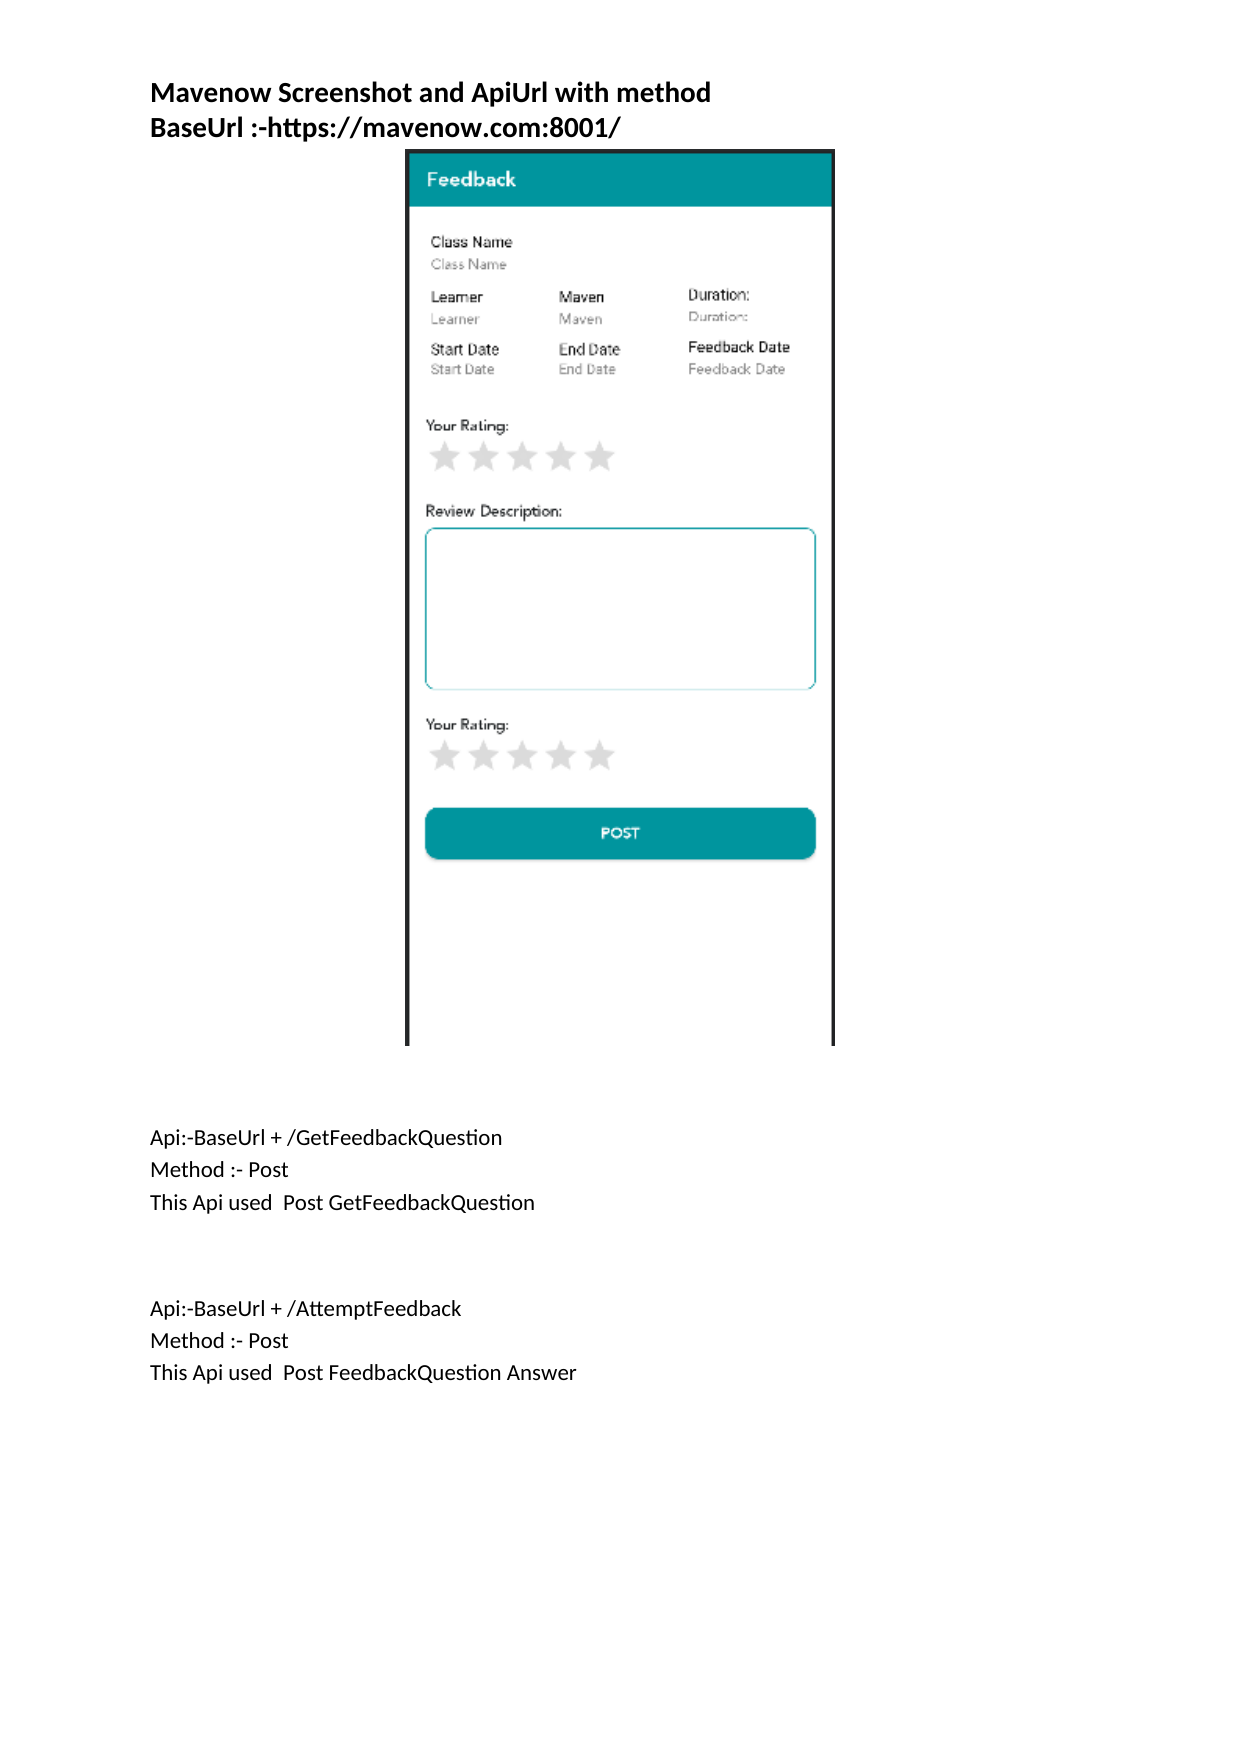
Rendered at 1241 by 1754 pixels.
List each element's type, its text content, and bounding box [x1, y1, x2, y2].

text Api:-BaseUrl + /GetFeedbackQuestion Method :- Post This Api used Post GetFeedbackQuestion [150, 1123, 1090, 1216]
text Api:-BaseUrl + /AttemptFeedback Method :- Post This Api used Post FeedbackQuestion Answer [150, 1294, 1090, 1386]
picture [405, 149, 835, 1046]
